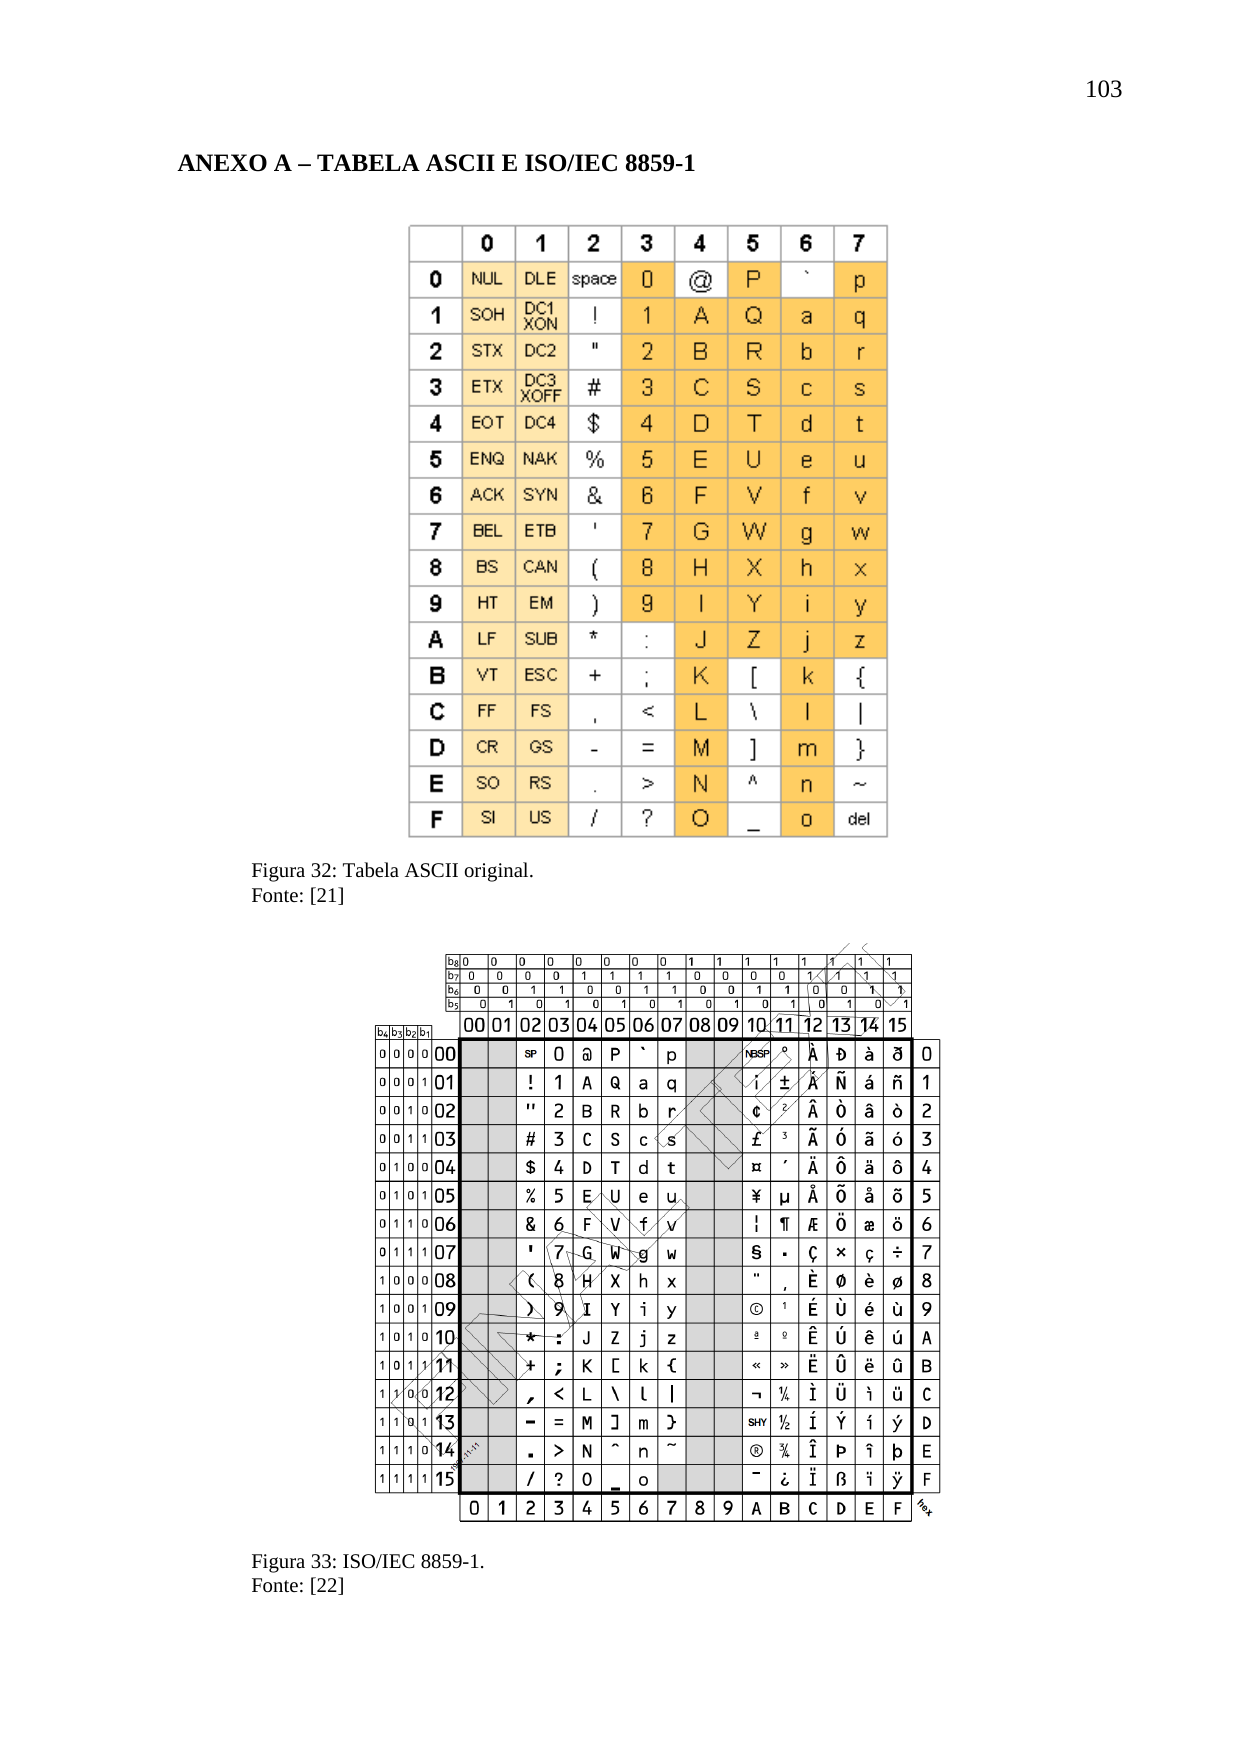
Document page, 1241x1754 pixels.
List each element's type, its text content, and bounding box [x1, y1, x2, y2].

picture [404, 220, 896, 844]
subtitle ANEXO A – TABELA ASCII E ISO/IEC 8859-1 [177, 148, 1122, 176]
text Fonte: [177, 1573, 1122, 1597]
text Fonte: [177, 882, 1122, 907]
picture [350, 943, 949, 1535]
